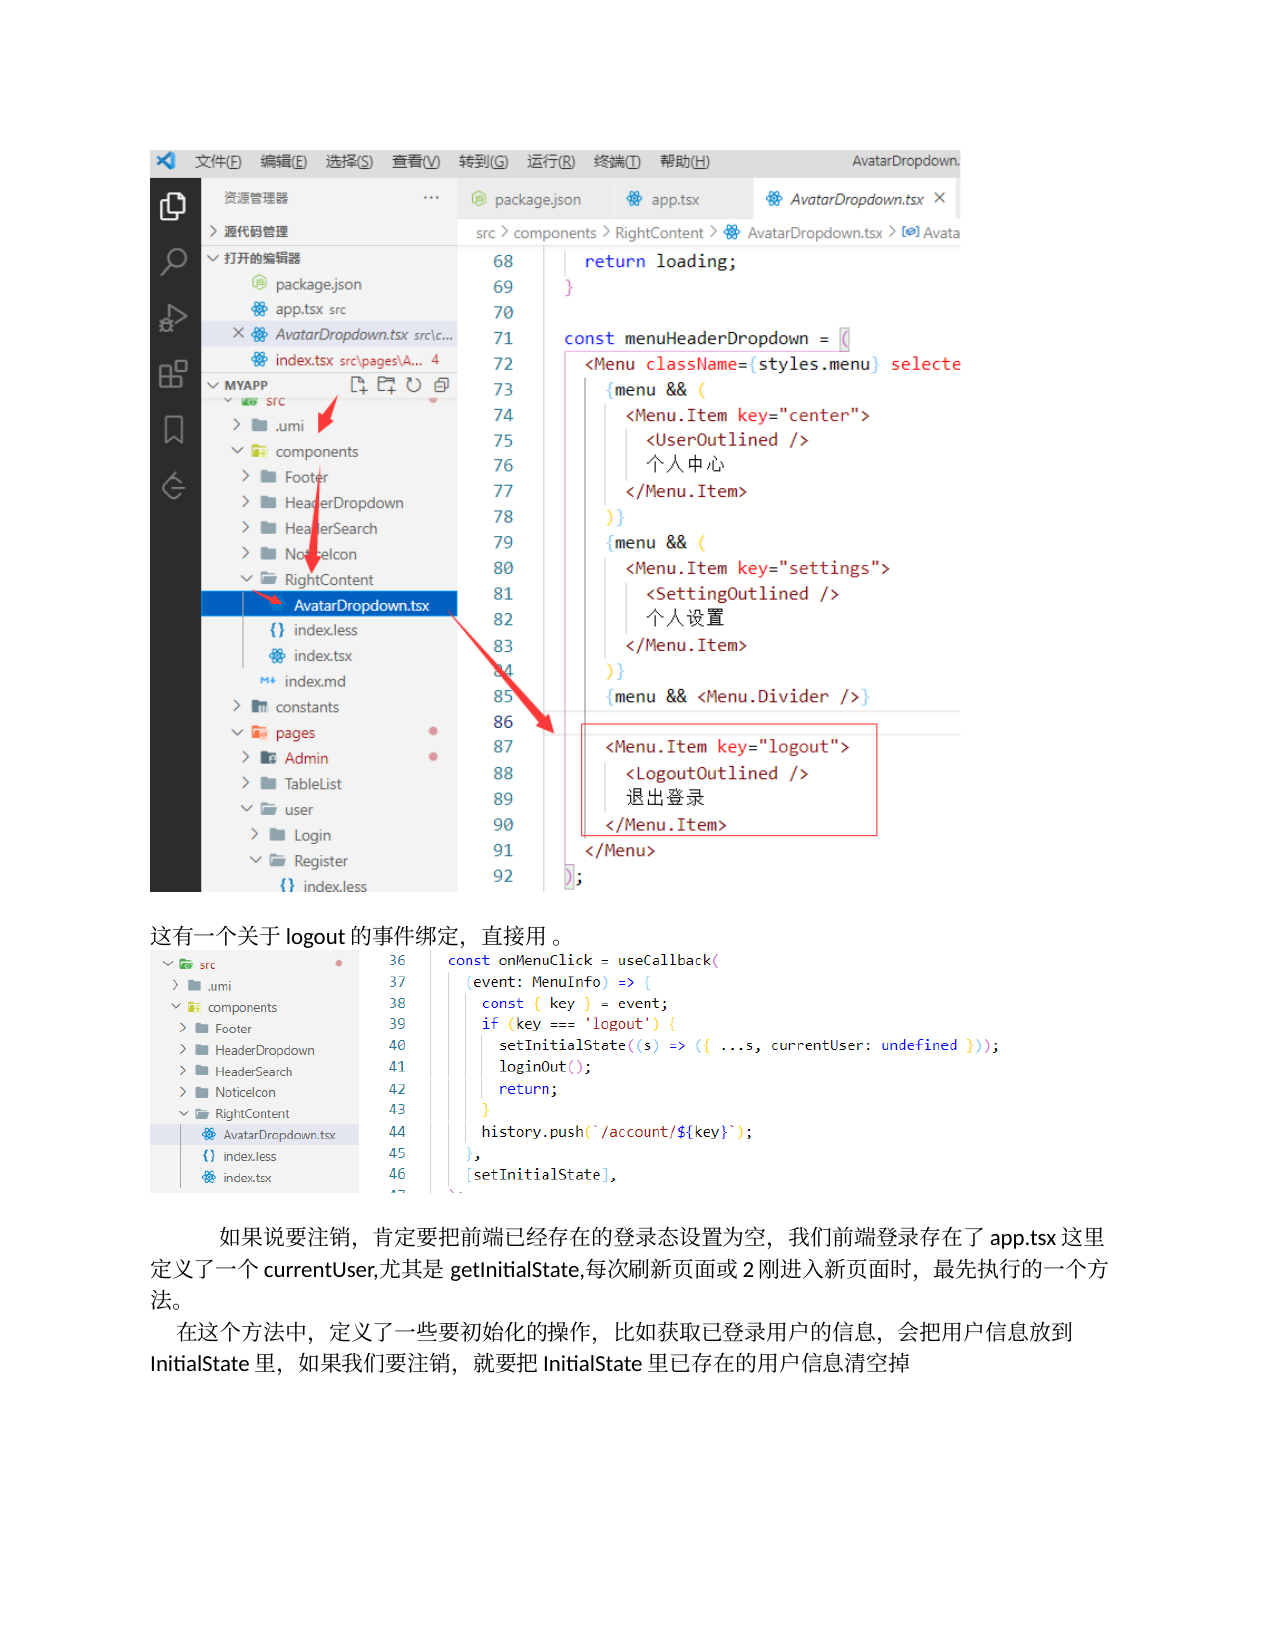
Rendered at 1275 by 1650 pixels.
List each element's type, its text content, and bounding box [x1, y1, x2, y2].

picture [150, 150, 961, 892]
text 在这个方法中，定义了一些要初始化的操作，比如获取已登录用户的信息，会把用户信息放到InitialState里，如果我们要注销，就要把InitialState 里已存在的用户信息清空掉 [150, 1315, 1125, 1378]
picture [150, 950, 1014, 1193]
text 如果说要注销，肯定要把前端已经存在的登录态设置为空，我们前端登录存在了app.tsx 这里定义了一个currentUser,尤其是 getInitialState,每次刷新页面或2刚进入新页面时，最先执行的一个方法。 [150, 1221, 1125, 1315]
text 这有一个关于logout的事件绑定，直接用 。 [150, 919, 1125, 951]
